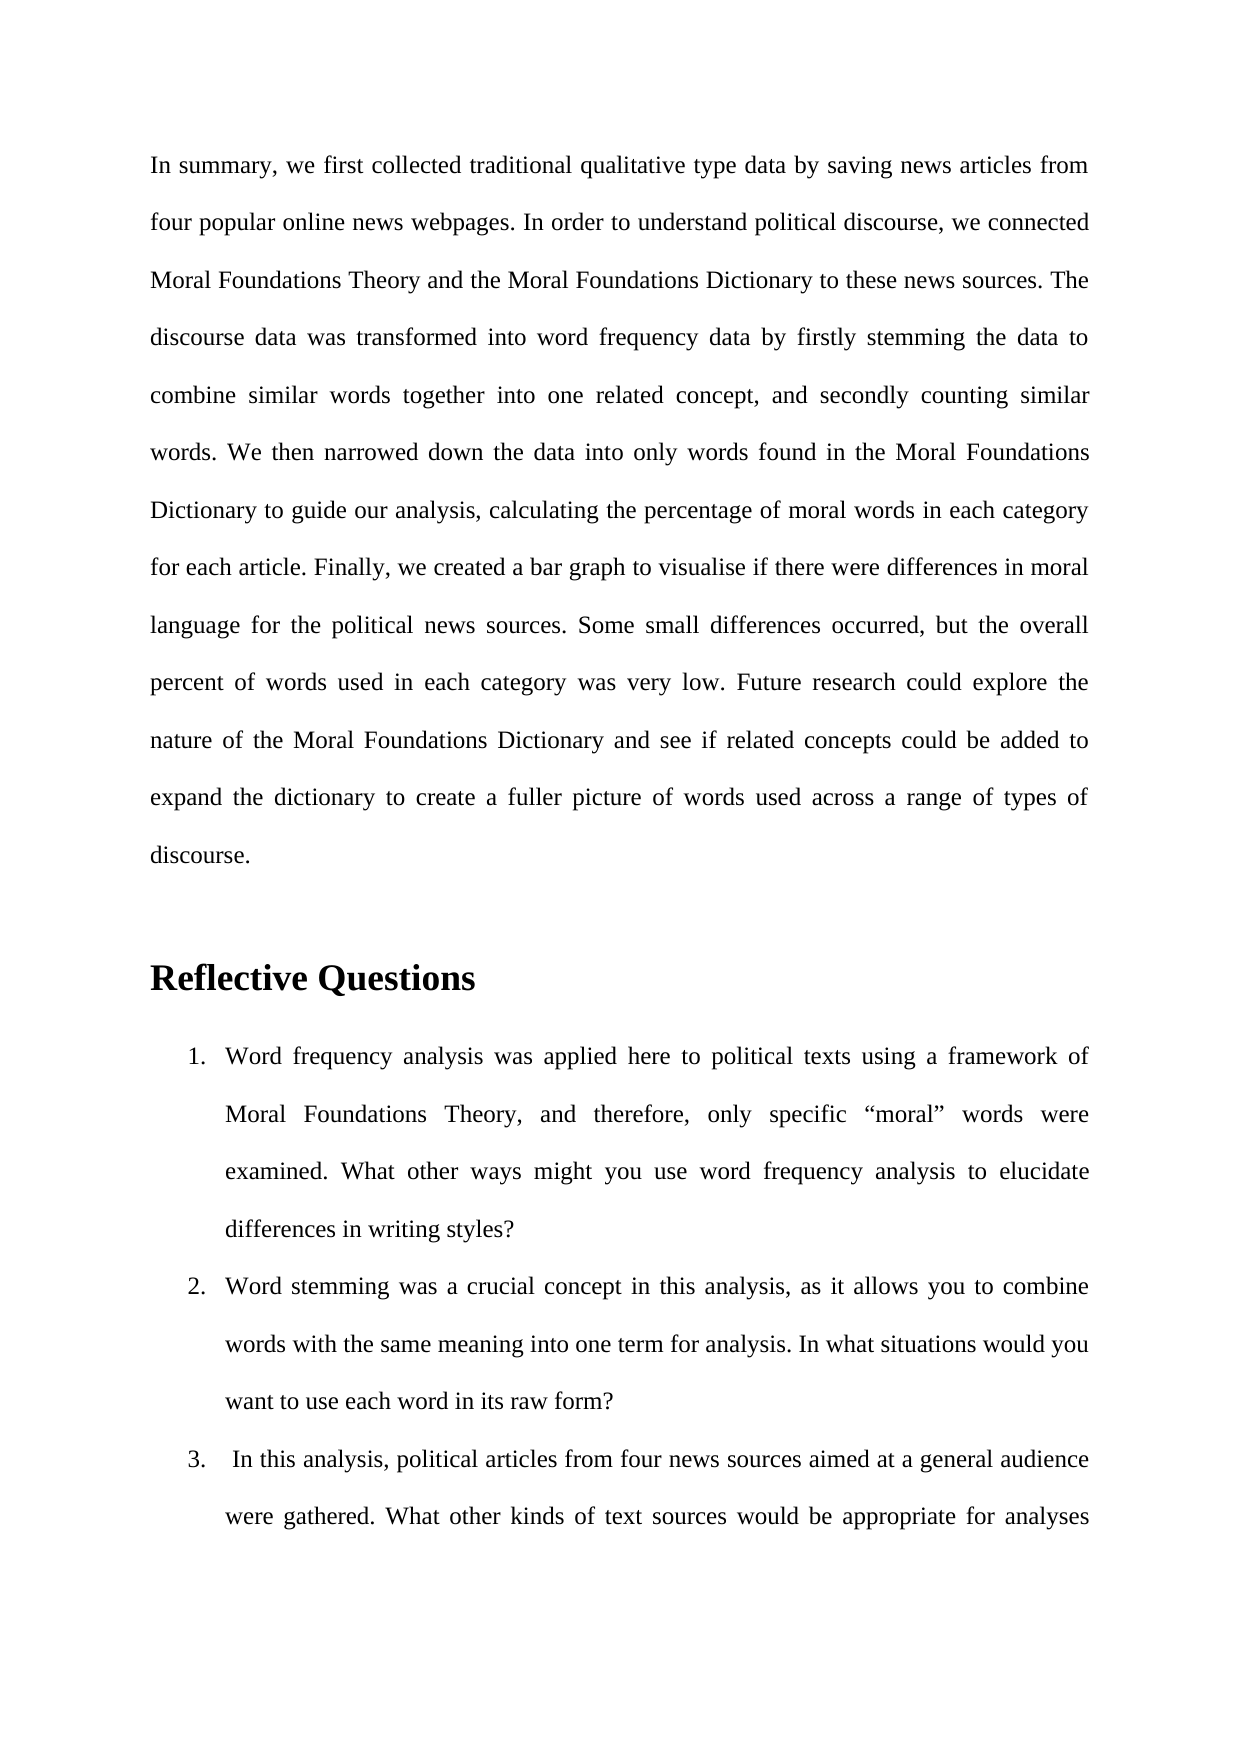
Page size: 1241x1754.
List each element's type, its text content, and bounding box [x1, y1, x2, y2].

list Word frequency analysis was applied here to political texts using a framework of Moral Foundations Theory, and therefore, only specific “moral” words were examined. What other ways might you use word frequency analysis to elucidate differences in writing styles? [187, 1041, 1090, 1242]
list Word stemming was a crucial concept in this analysis, as it allows you to combine words with the same meaning into one term for analysis. In what situations would you want to use each word in its raw form? [187, 1271, 1090, 1415]
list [187, 1444, 1090, 1530]
text In summary, we first collected traditional qualitative type data by saving news articles from four popular online news webpages. In order to understand political discourse, we connected Moral Foundations Theory and the Moral Foundations Dictionary to these news sources. The discourse data was transformed into word frequency data by firstly stemming the data to combine similar words together into one related concept, and secondly counting similar words. We then narrowed down the data into only words found in the Moral Foundations Dictionary to guide our analysis, calculating the percentage of moral words in each category for each article. Finally, we created a bar graph to visualise if there were differences in moral language for the political news sources. Some small differences occurred, but the overall percent of words used in each category was very low. Future research could explore the nature of the Moral Foundations Dictionary and see if related concepts could be added to expand the dictionary to create a fuller picture of words used across a range of types of discourse. [150, 150, 1090, 869]
text Reflective Questions [150, 955, 1090, 998]
